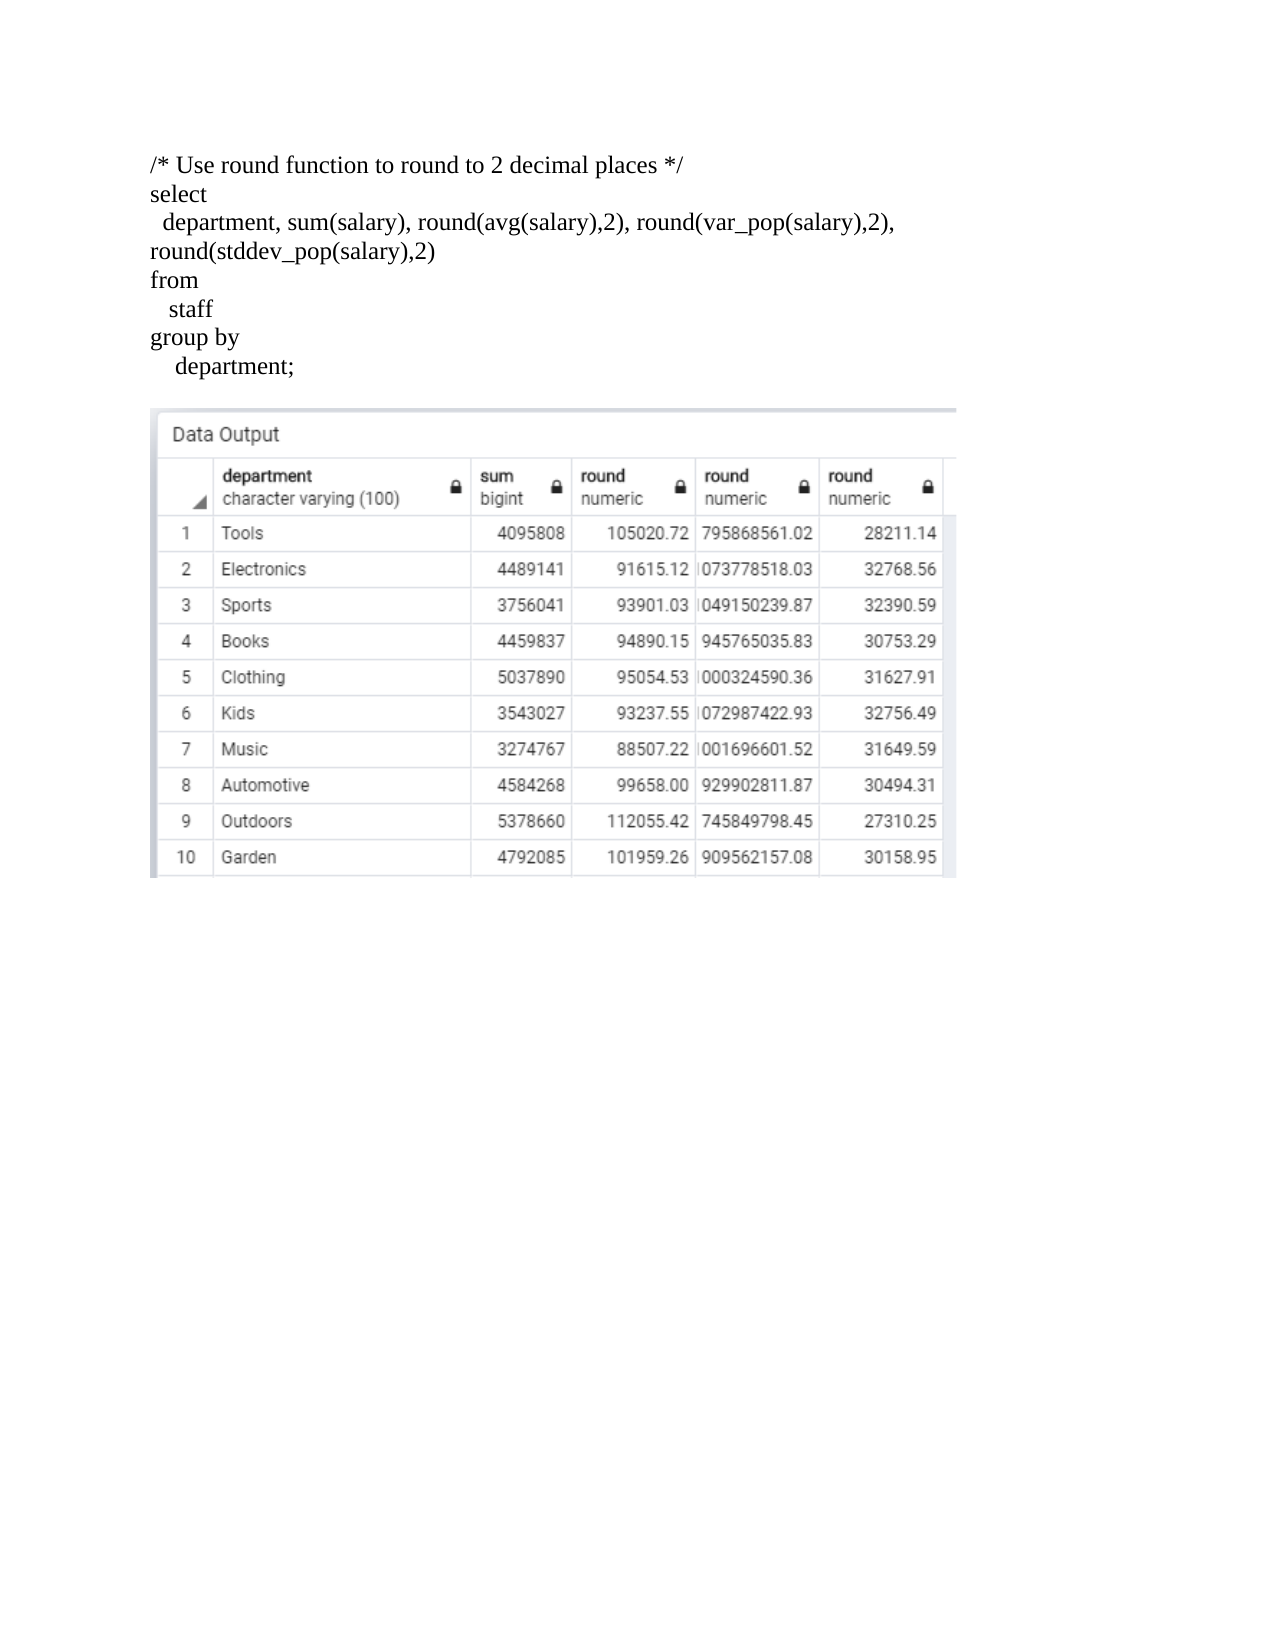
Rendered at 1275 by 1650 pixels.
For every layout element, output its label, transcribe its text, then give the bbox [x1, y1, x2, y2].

picture [150, 408, 957, 878]
text /* Use round function to round to 2 decimal places */ [150, 150, 1125, 179]
text from [150, 265, 1125, 294]
text staff [150, 294, 1125, 322]
text department, sum(salary), round(avg(salary),2), round(var_pop(salary),2), round(stddev_pop(salary),2) [150, 207, 1125, 265]
text select [150, 179, 1125, 207]
text department; [150, 351, 1125, 380]
text group by [150, 322, 1125, 351]
